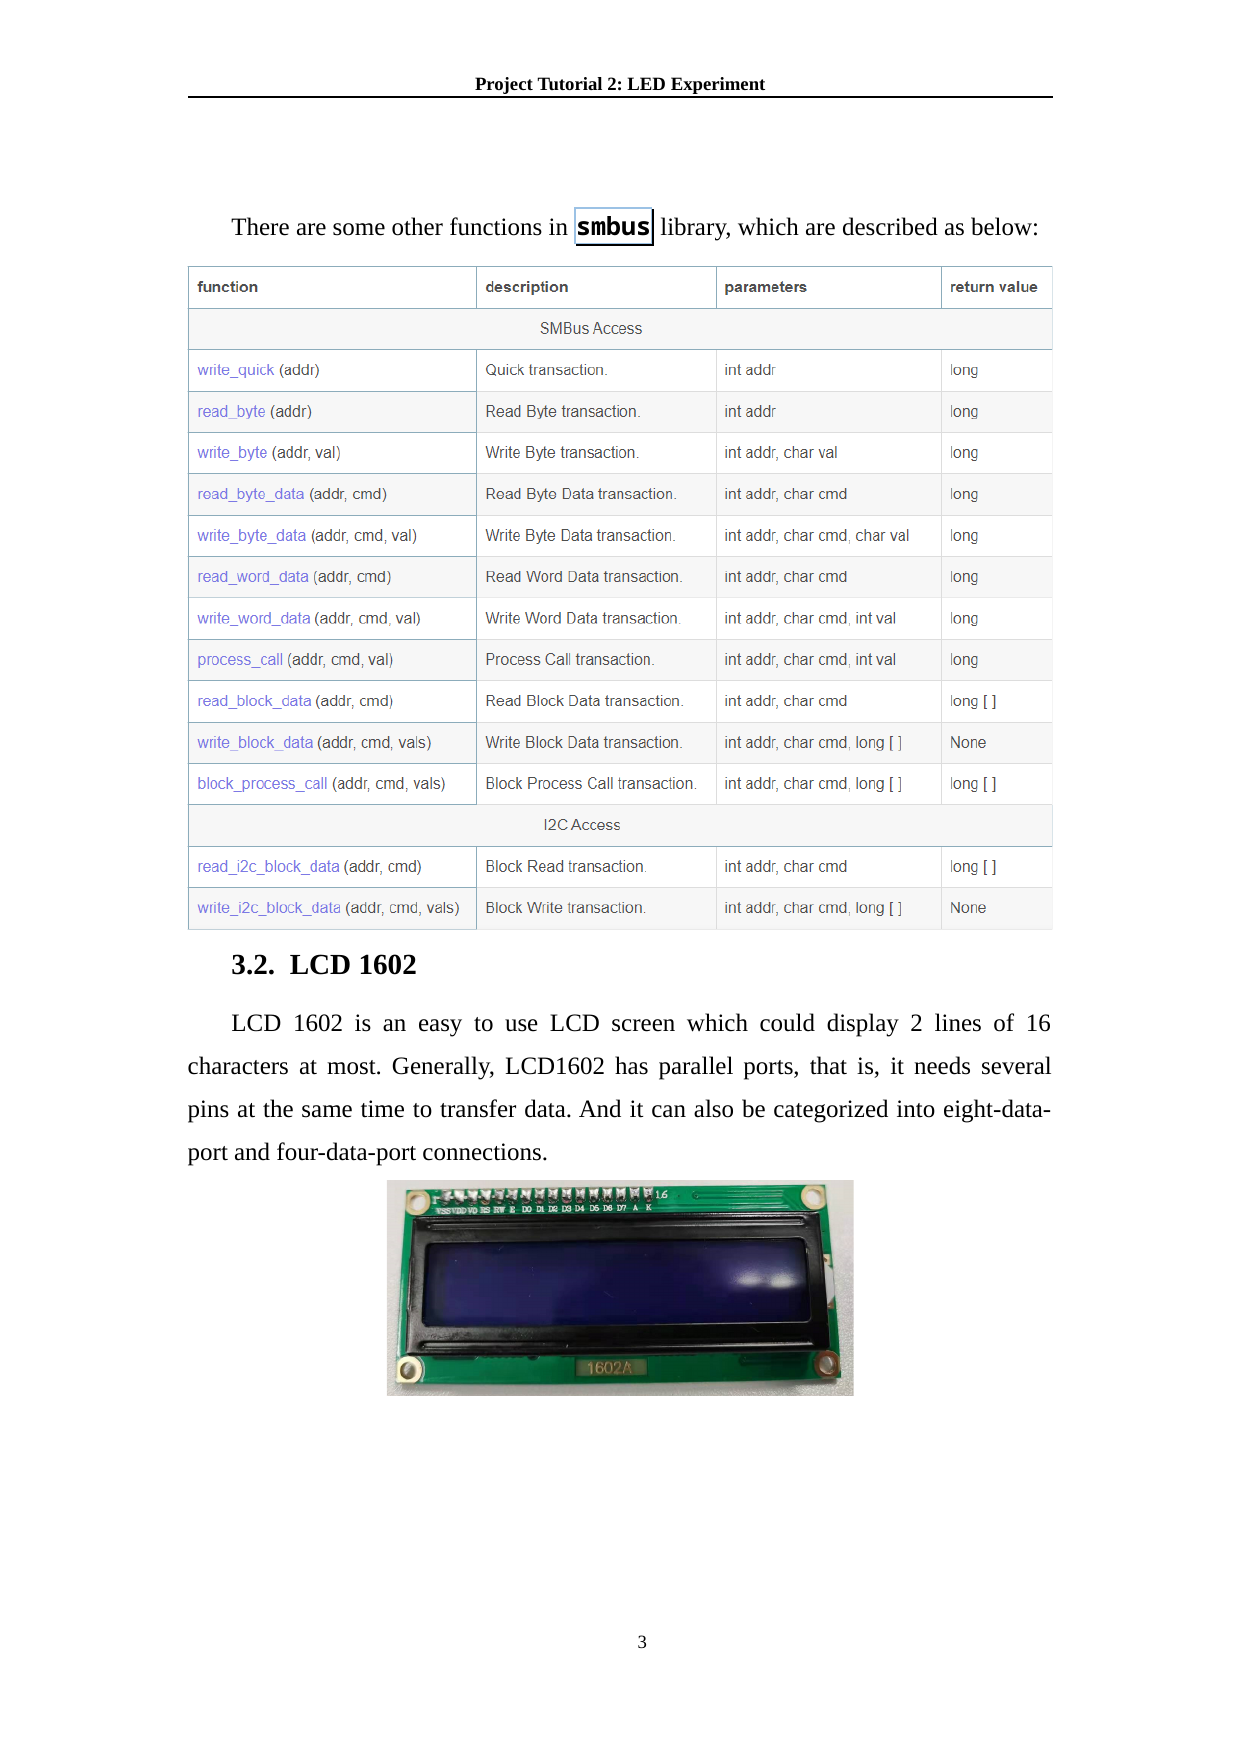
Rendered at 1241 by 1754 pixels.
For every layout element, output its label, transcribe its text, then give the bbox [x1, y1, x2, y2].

text There are some other functions in smbus library, which are described as below: [187, 207, 576, 246]
text There are some other functions in smbus library, which are described as below: [652, 207, 1053, 246]
picture [386, 1180, 854, 1396]
subtitle LCD 1602 [187, 947, 1053, 981]
picture [187, 265, 1053, 930]
text LCD 1602 is an easy to use LCD screen which could display 2 lines of 16 characters at most. Generally, LCD1602 has parallel ports, that is, it needs several pins at the same time to transfer data. And it can also be categorized into eight-data-port and four-data-port connections. [187, 1008, 1053, 1166]
